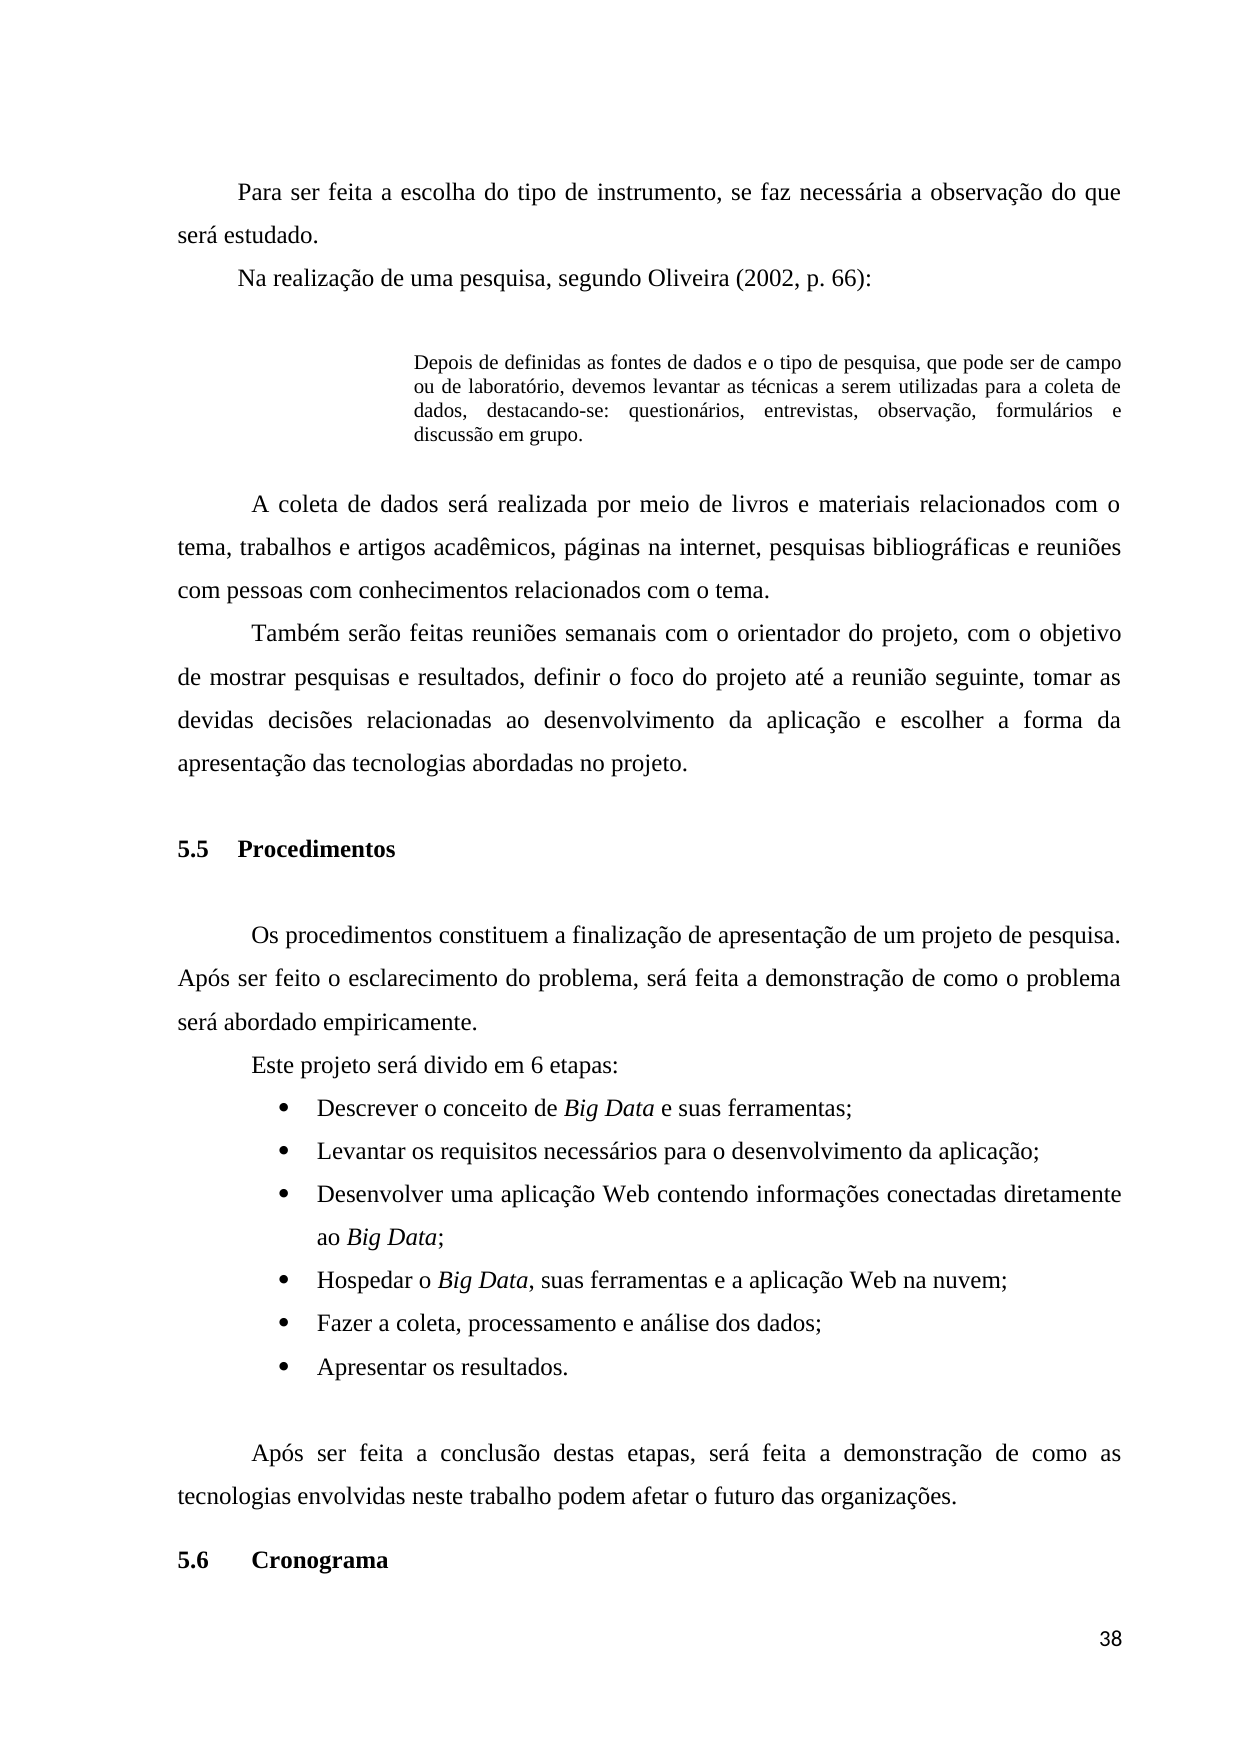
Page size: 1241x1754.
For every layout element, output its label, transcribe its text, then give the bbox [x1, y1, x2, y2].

list Fazer a coleta, processamento e análise dos dados; [279, 1308, 1122, 1337]
text A coleta de dados será realizada por meio de livros e materiais relacionados com o tema, trabalhos e artigos acadêmicos, páginas na internet, pesquisas bibliográficas e reuniões com pessoas com conhecimentos relacionados com o tema. [177, 489, 1122, 604]
subtitle Cronograma [177, 1545, 1122, 1574]
list Levantar os requisitos necessários para o desenvolvimento da aplicação; [279, 1136, 1122, 1165]
list Desenvolver uma aplicação Web contendo informações conectadas diretamente ao Big Data; [279, 1179, 1122, 1251]
list Hospedar o Big Data, suas ferramentas e a aplicação Web na nuvem; [279, 1265, 1122, 1294]
subtitle Procedimentos [177, 834, 1122, 863]
list Descrever o conceito de Big Data e suas ferramentas; [279, 1093, 1122, 1122]
text Depois de definidas as fontes de dados e o tipo de pesquisa, que pode ser de campo ou de laboratório, devemos levantar as técnicas a serem utilizadas para a coleta de dados, destacando-se: questionários, entrevistas, observação, formulários e discussão em grupo. [413, 350, 1122, 446]
text Para ser feita a escolha do tipo de instrumento, se faz necessária a observação do que será estudado. [177, 177, 1122, 249]
text Este projeto será divido em 6 etapas: [177, 1050, 1122, 1078]
list Apresentar os resultados. [279, 1352, 1122, 1380]
text Na realização de uma pesquisa, segundo Oliveira (2002, p. 66): [177, 263, 1122, 292]
list Após ser feita a conclusão destas etapas, será feita a demonstração de como as tecnologias envolvidas neste trabalho podem afetar o futuro das organizações. [177, 1438, 1122, 1510]
text Também serão feitas reuniões semanais com o orientador do projeto, com o objetivo de mostrar pesquisas e resultados, definir o foco do projeto até a reunião seguinte, tomar as devidas decisões relacionadas ao desenvolvimento da aplicação e escolher a forma da apresentação das tecnologias abordadas no projeto. [177, 618, 1122, 777]
text Os procedimentos constituem a finalização de apresentação de um projeto de pesquisa. Após ser feito o esclarecimento do problema, será feita a demonstração de como o problema será abordado empiricamente. [177, 920, 1122, 1035]
